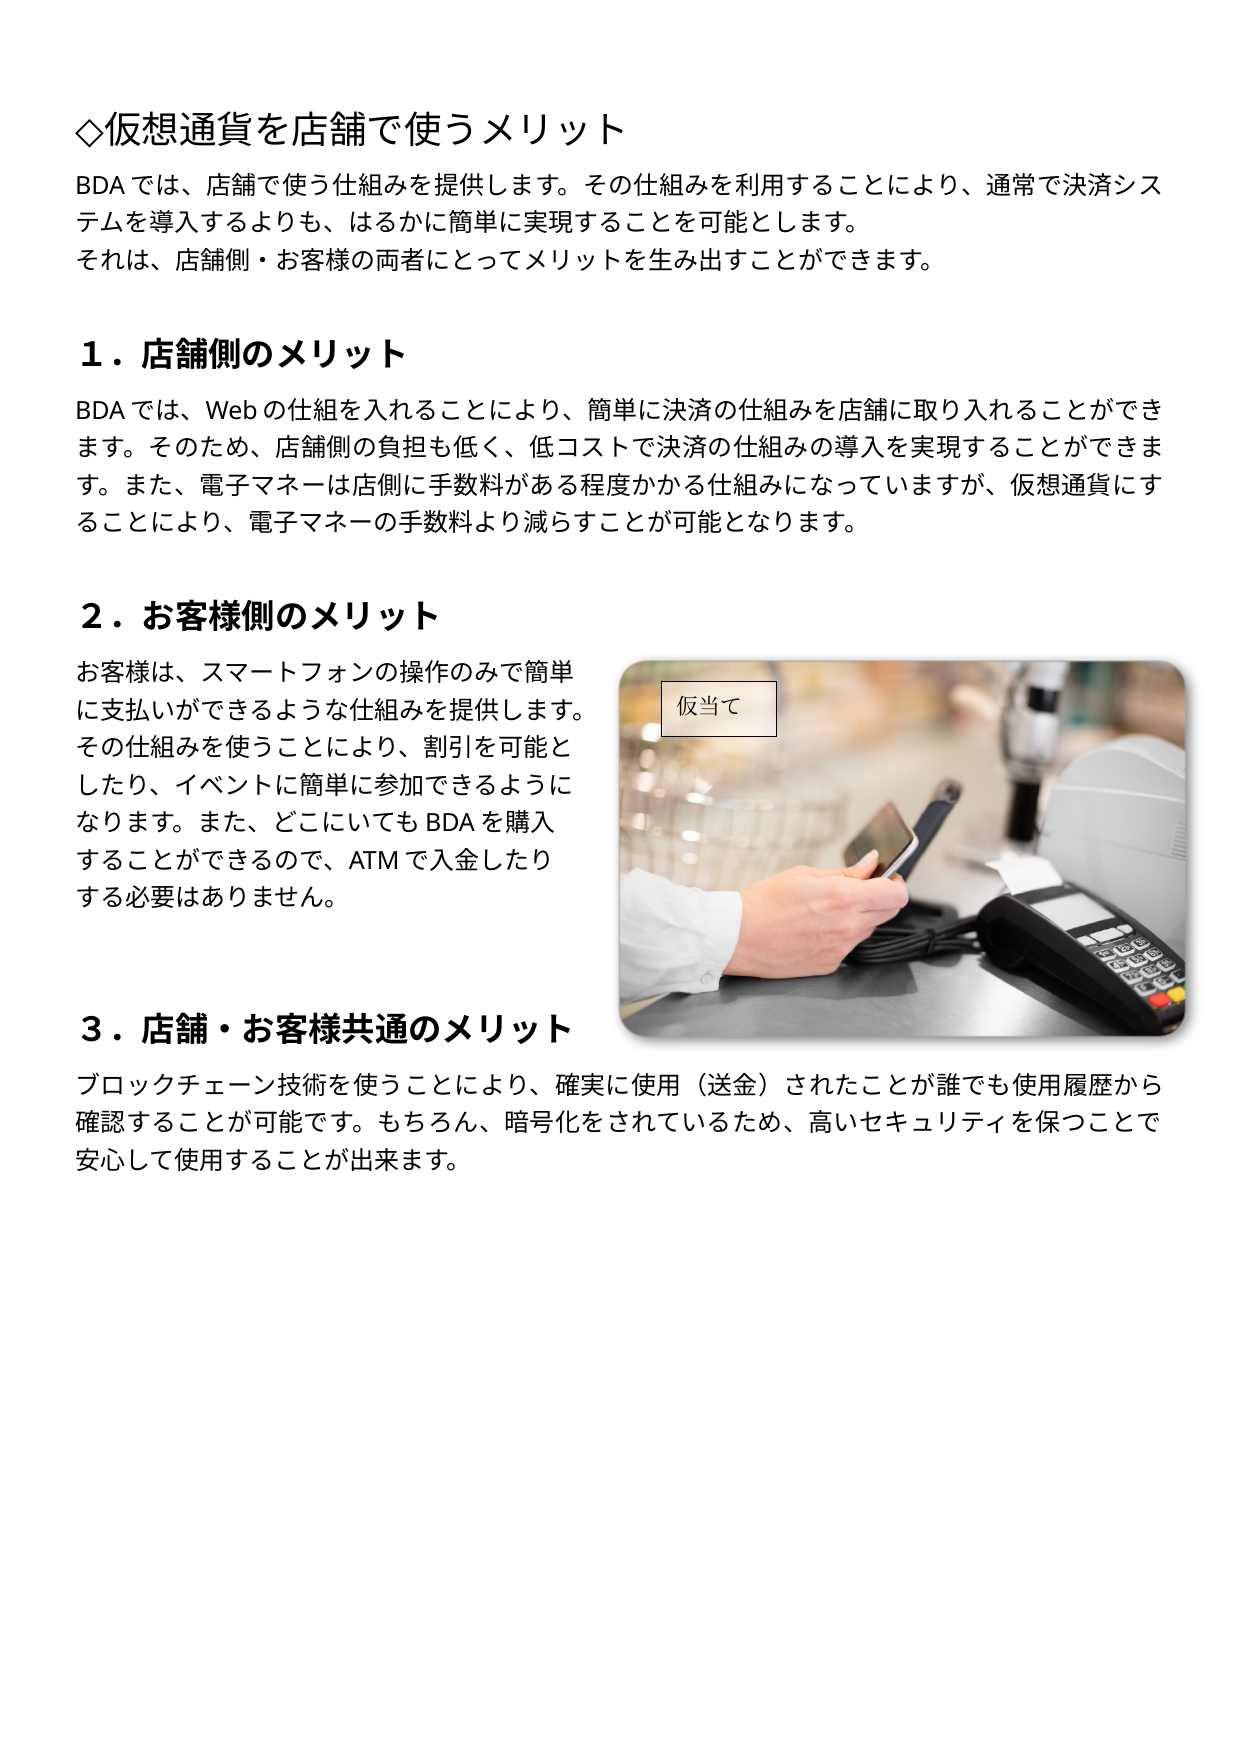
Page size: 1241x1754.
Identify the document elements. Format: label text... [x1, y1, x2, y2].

text ◇仮想通貨を店舗で使うメリット [75, 89, 1165, 164]
picture [621, 663, 1184, 1035]
text それは、店舗側・お客様の両者にとってメリットを生み出すことができます。 [75, 239, 1165, 277]
text する必要はありません。 [75, 877, 614, 914]
text お客様は、スマートフォンの操作のみで簡単 [75, 652, 1165, 689]
text その仕組みを使うことにより、割引を可能と [75, 727, 614, 764]
text することができるので、ATMで入金したり [75, 839, 614, 877]
text ３．店舗・お客様共通のメリット [75, 989, 1165, 1064]
text したり、イベントに簡単に参加できるように [75, 764, 614, 802]
text BDAでは、Webの仕組を入れることにより、簡単に決済の仕組みを店舗に取り入れることができます。そのため、店舗側の負担も低く、低コストで決済の仕組みの導入を実現することができます。また、電子マネーは店側に手数料がある程度かかる仕組みになっていますが、仮想通貨にすることにより、電子マネーの手数料より減らすことが可能となります。 [75, 389, 1165, 539]
text なります。また、どこにいてもBDAを購入 [75, 802, 614, 839]
text １．店舗側のメリット [75, 314, 1165, 389]
text ブロックチェーン技術を使うことにより、確実に使用（送金）されたことが誰でも使用履歴から確認することが可能です。もちろん、暗号化をされているため、高いセキュリティを保つことで安心して使用することが出来ます。 [75, 1064, 1165, 1177]
text ２．お客様側のメリット [75, 577, 1165, 652]
text に支払いができるような仕組みを提供します。 [75, 689, 614, 727]
text BDAでは、店舗で使う仕組みを提供します。その仕組みを利用することにより、通常で決済システムを導入するよりも、はるかに簡単に実現することを可能とします。 [75, 164, 1165, 239]
